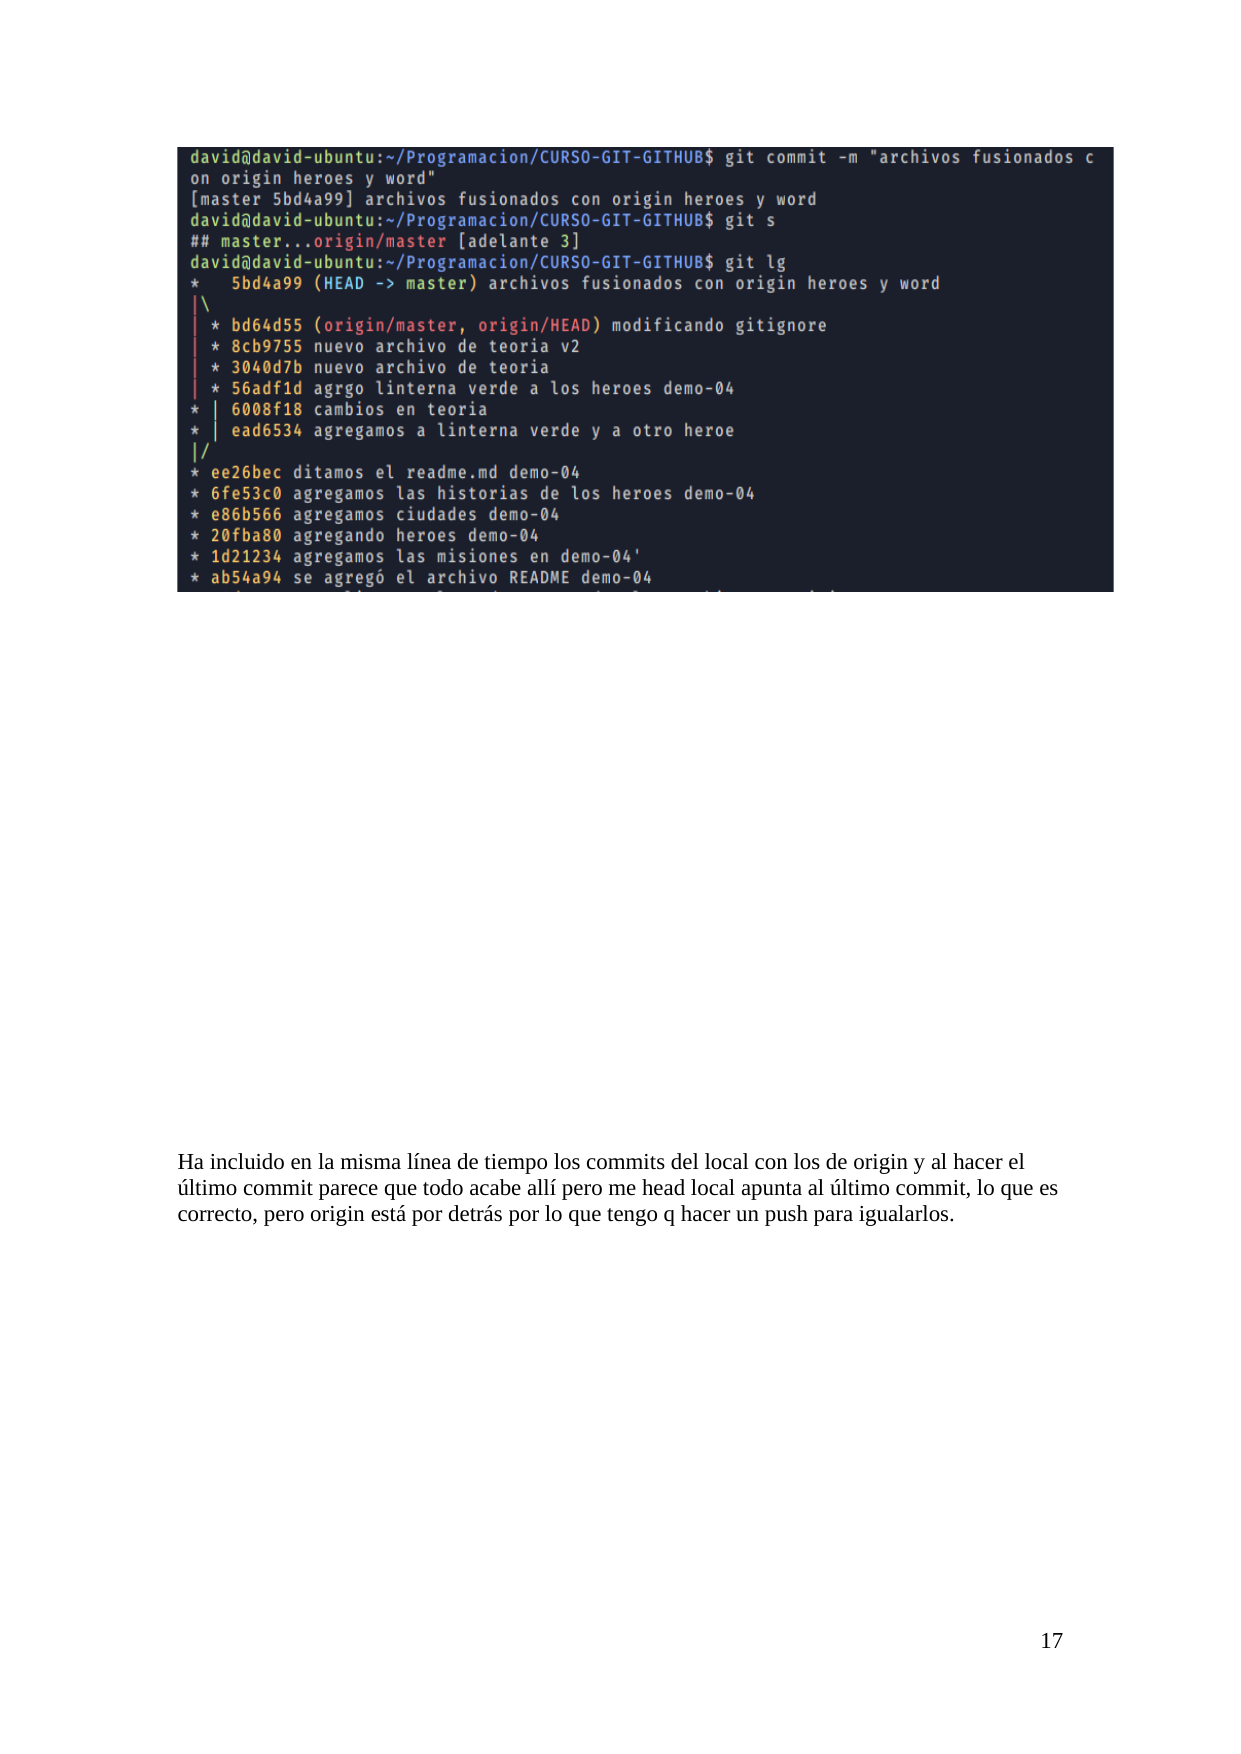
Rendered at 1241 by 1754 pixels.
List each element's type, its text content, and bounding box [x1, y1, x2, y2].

text Ha incluido en la misma línea de tiempo los commits del local con los de origin y al hacer el último commit parece que todo acabe allí pero me head local apunta al último commit, lo que es correcto, pero origin está por detrás por lo que tengo q hacer un push para igualarlos. [177, 1148, 1063, 1227]
picture [177, 147, 1114, 592]
